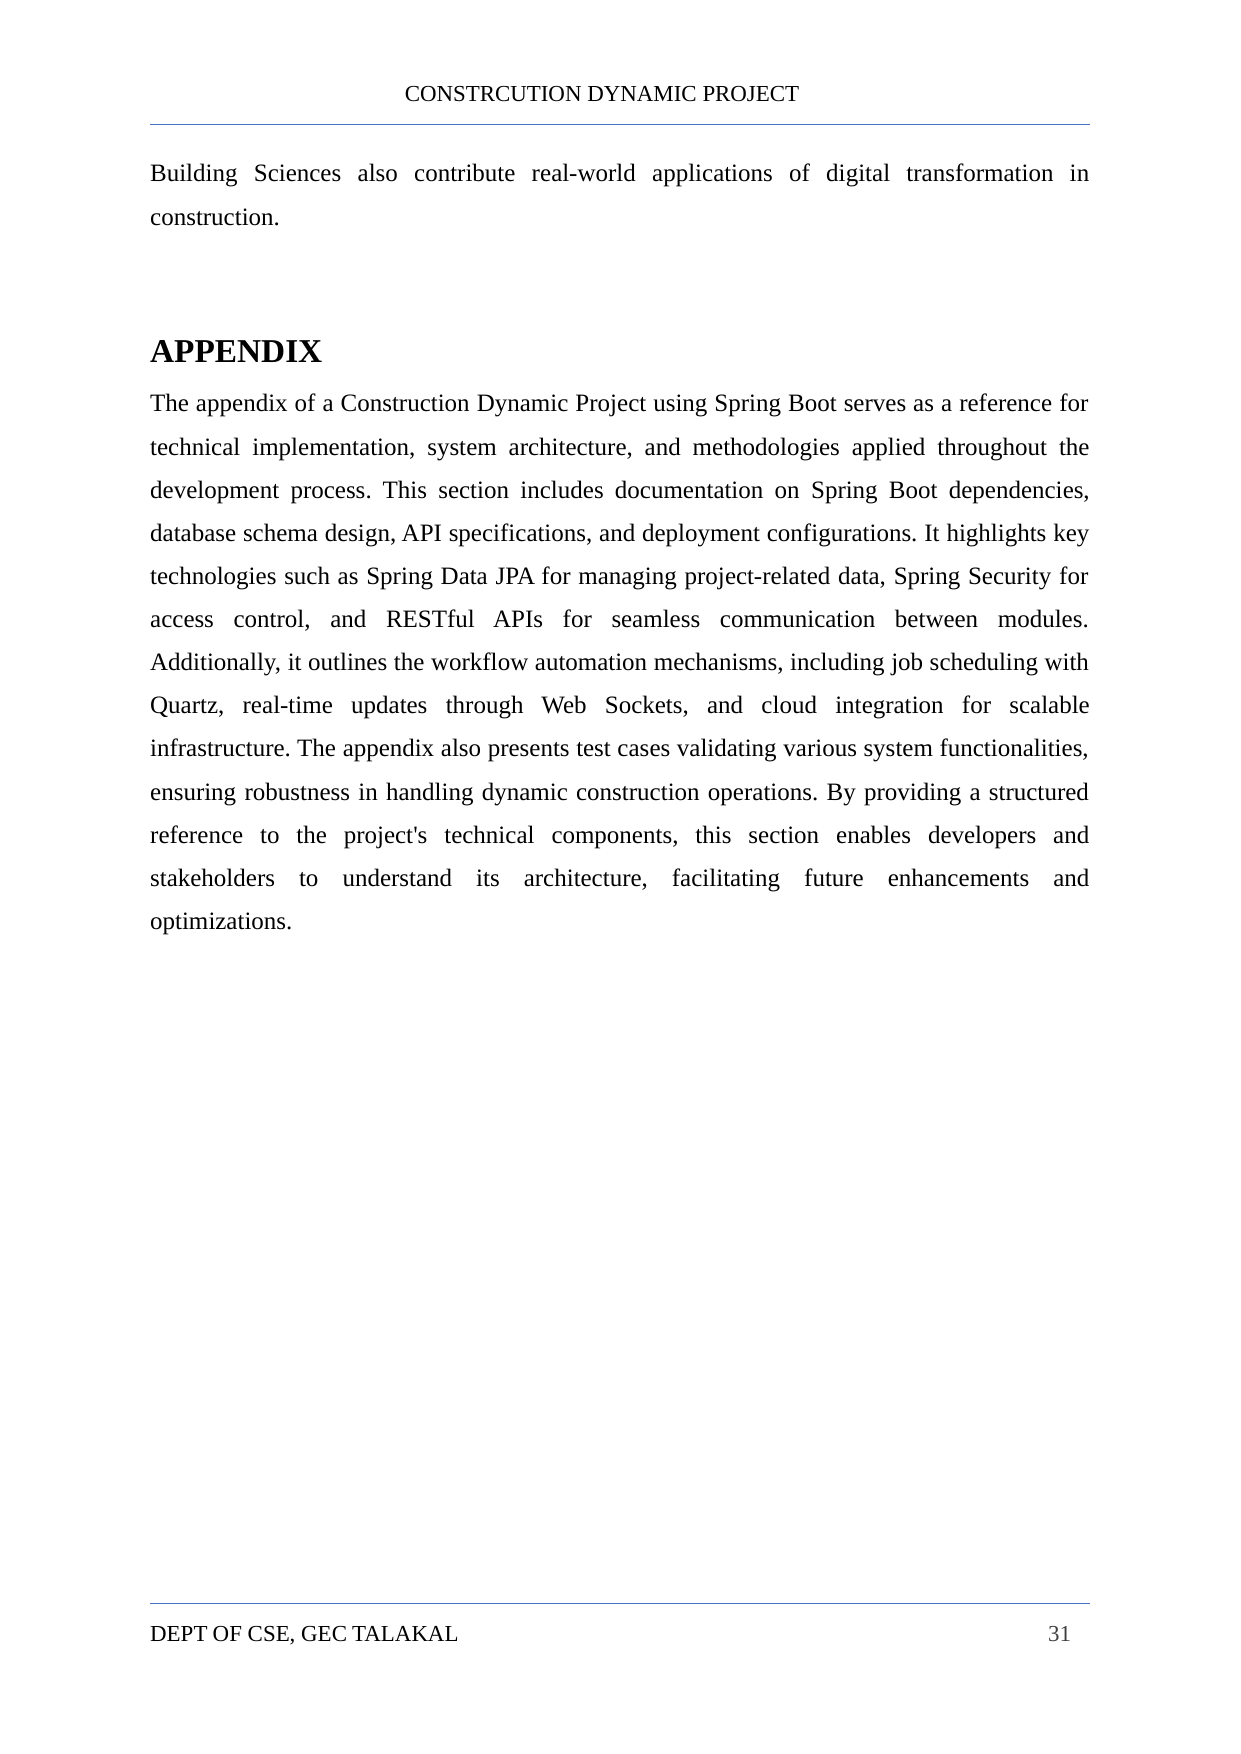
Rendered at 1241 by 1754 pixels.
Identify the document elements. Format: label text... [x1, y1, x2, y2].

text The appendix of a Construction Dynamic Project using Spring Boot serves as a reference for technical implementation, system architecture, and methodologies applied throughout the development process. This section includes documentation on Spring Boot dependencies, database schema design, API specifications, and deployment configurations. It highlights key technologies such as Spring Data JPA for managing project-related data, Spring Security for access control, and RESTful APIs for seamless communication between modules. Additionally, it outlines the workflow automation mechanisms, including job scheduling with Quartz, real-time updates through Web Sockets, and cloud integration for scalable infrastructure. The appendix also presents test cases validating various system functionalities, ensuring robustness in handling dynamic construction operations. By providing a structured reference to the project's technical components, this section enables developers and stakeholders to understand its architecture, facilitating future enhancements and optimizations. [150, 388, 1090, 935]
text APPENDIX [150, 331, 1090, 369]
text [150, 158, 1090, 230]
